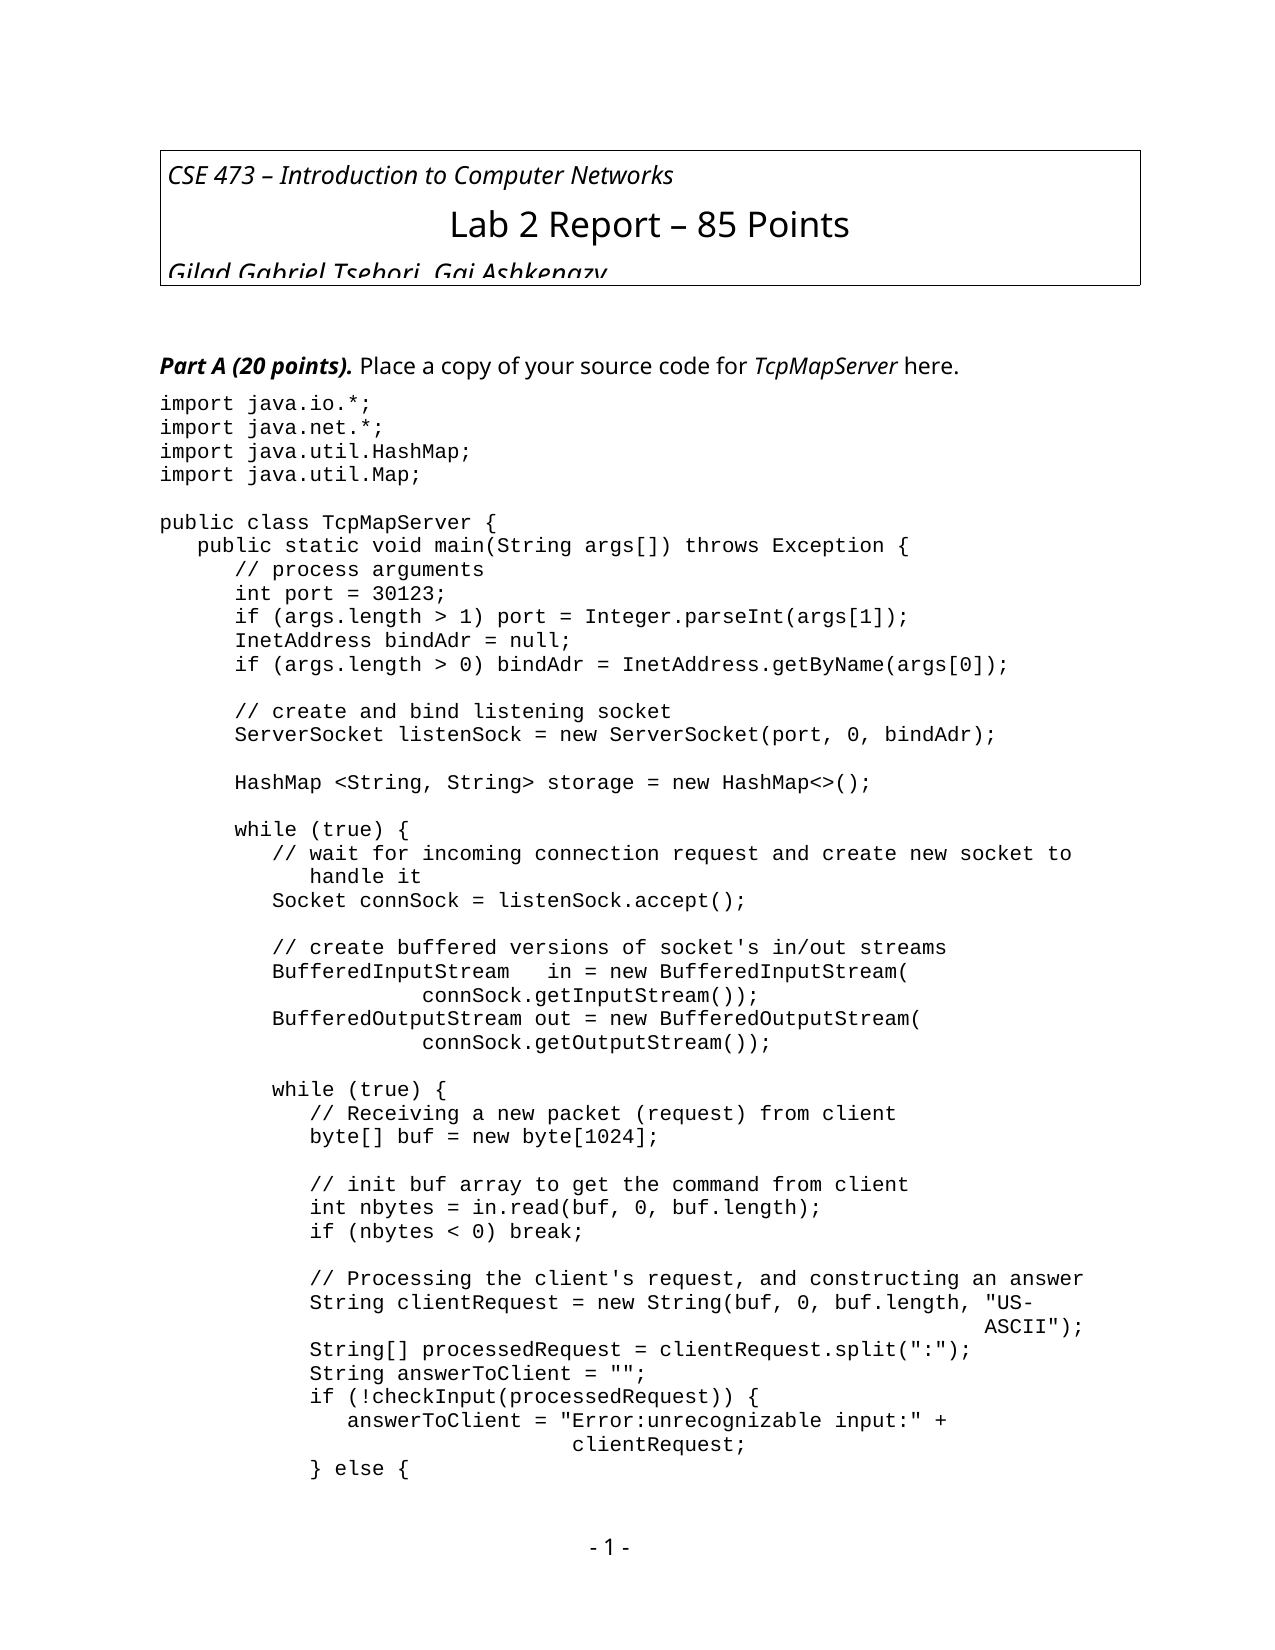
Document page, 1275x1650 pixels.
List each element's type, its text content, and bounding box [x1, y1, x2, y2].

text String[] processedRequest = clientRequest.split(":"); [159, 1339, 1134, 1363]
text // Processing the client's request, and constructing an answer [159, 1268, 1134, 1292]
text if (!checkInput(processedRequest)) { [159, 1387, 1134, 1410]
text HashMap <String, String> storage = new HashMap<>(); [159, 772, 1134, 795]
text byte[] buf = new byte[1024]; [159, 1126, 1134, 1150]
text if (args.length > 0) bindAdr = InetAddress.getByName(args[0]); [159, 653, 1134, 677]
text // init buf array to get the command from client [159, 1174, 1134, 1197]
text connSock.getOutputStream()); [159, 1032, 1134, 1056]
text // Receiving a new packet (request) from client [159, 1103, 1134, 1126]
text answerToClient = "Error:unrecognizable input:" + [159, 1410, 1134, 1434]
text if (nbytes < 0) break; [159, 1221, 1134, 1245]
text int nbytes = in.read(buf, 0, buf.length); [159, 1197, 1134, 1221]
text if (args.length > 1) port = Integer.parseInt(args[1]); [159, 606, 1134, 630]
text import java.util.Map; [159, 464, 1134, 488]
text public static void main(String args[]) throws Exception { [159, 535, 1134, 559]
text BufferedInputStream in = new BufferedInputStream( [159, 961, 1134, 984]
text // process arguments [159, 559, 1134, 583]
text while (true) { [159, 1079, 1134, 1103]
text ServerSocket listenSock = new ServerSocket(port, 0, bindAdr); [159, 724, 1134, 748]
text // create and bind listening socket [159, 701, 1134, 724]
text public class TcpMapServer { [159, 512, 1134, 535]
text } else { [159, 1457, 1134, 1481]
text handle it [159, 866, 1134, 890]
text String clientRequest = new String(buf, 0, buf.length, "US- [159, 1292, 1134, 1316]
text while (true) { [159, 819, 1134, 843]
text Part A (20 points). Place a copy of your source code for TcpMapServer here. [159, 350, 1134, 381]
text Socket connSock = listenSock.accept(); [159, 890, 1134, 914]
text import java.net.*; [159, 417, 1134, 441]
text BufferedOutputStream out = new BufferedOutputStream( [159, 1008, 1134, 1032]
text import java.util.HashMap; [159, 441, 1134, 464]
text ASCII"); [159, 1316, 1134, 1339]
text connSock.getInputStream()); [159, 984, 1134, 1008]
text // wait for incoming connection request and create new socket to [159, 843, 1134, 866]
text InetAddress bindAdr = null; [159, 630, 1134, 653]
text import java.io.*; [159, 393, 1134, 417]
text // create buffered versions of socket's in/out streams [159, 937, 1134, 961]
text int port = 30123; [159, 583, 1134, 606]
text clientRequest; [159, 1434, 1134, 1457]
text String answerToClient = ""; [159, 1363, 1134, 1387]
